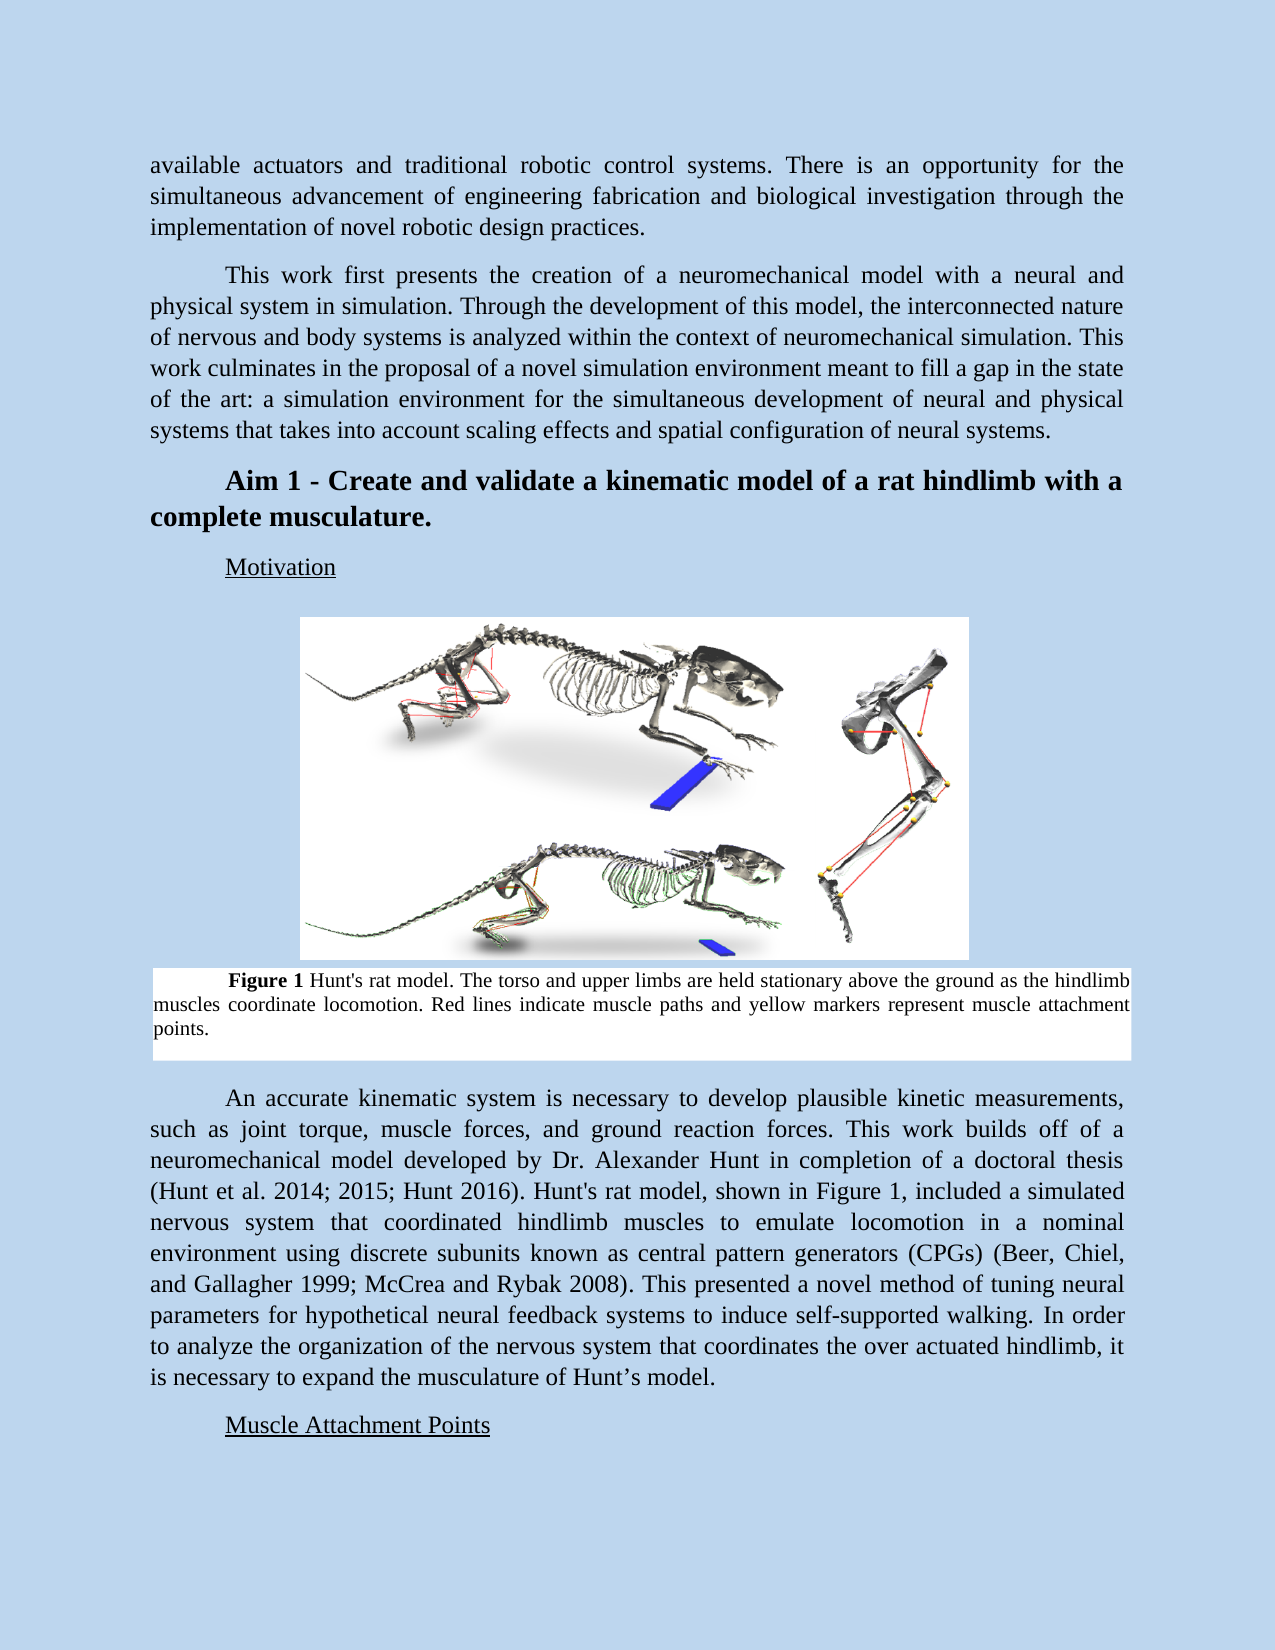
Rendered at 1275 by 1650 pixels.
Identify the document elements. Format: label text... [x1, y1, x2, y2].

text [150, 150, 1125, 241]
subtitle Motivation [150, 552, 1125, 580]
subtitle Aim 1 - Create and validate a kinematic model of a rat hindlimb with a complete musculature. [150, 463, 1125, 532]
text This work first presents the creation of a neuromechanical model with a neural and physical system in simulation. Through the development of this model, the interconnected nature of nervous and body systems is analyzed within the context of neuromechanical simulation. This work culminates in the proposal of a novel simulation environment meant to fill a gap in the state of the art: a simulation environment for the simultaneous development of neural and physical systems that takes into account scaling effects and spatial configuration of neural systems. [150, 260, 1125, 444]
picture [300, 617, 969, 960]
text Muscle Attachment Points [150, 1410, 1125, 1439]
